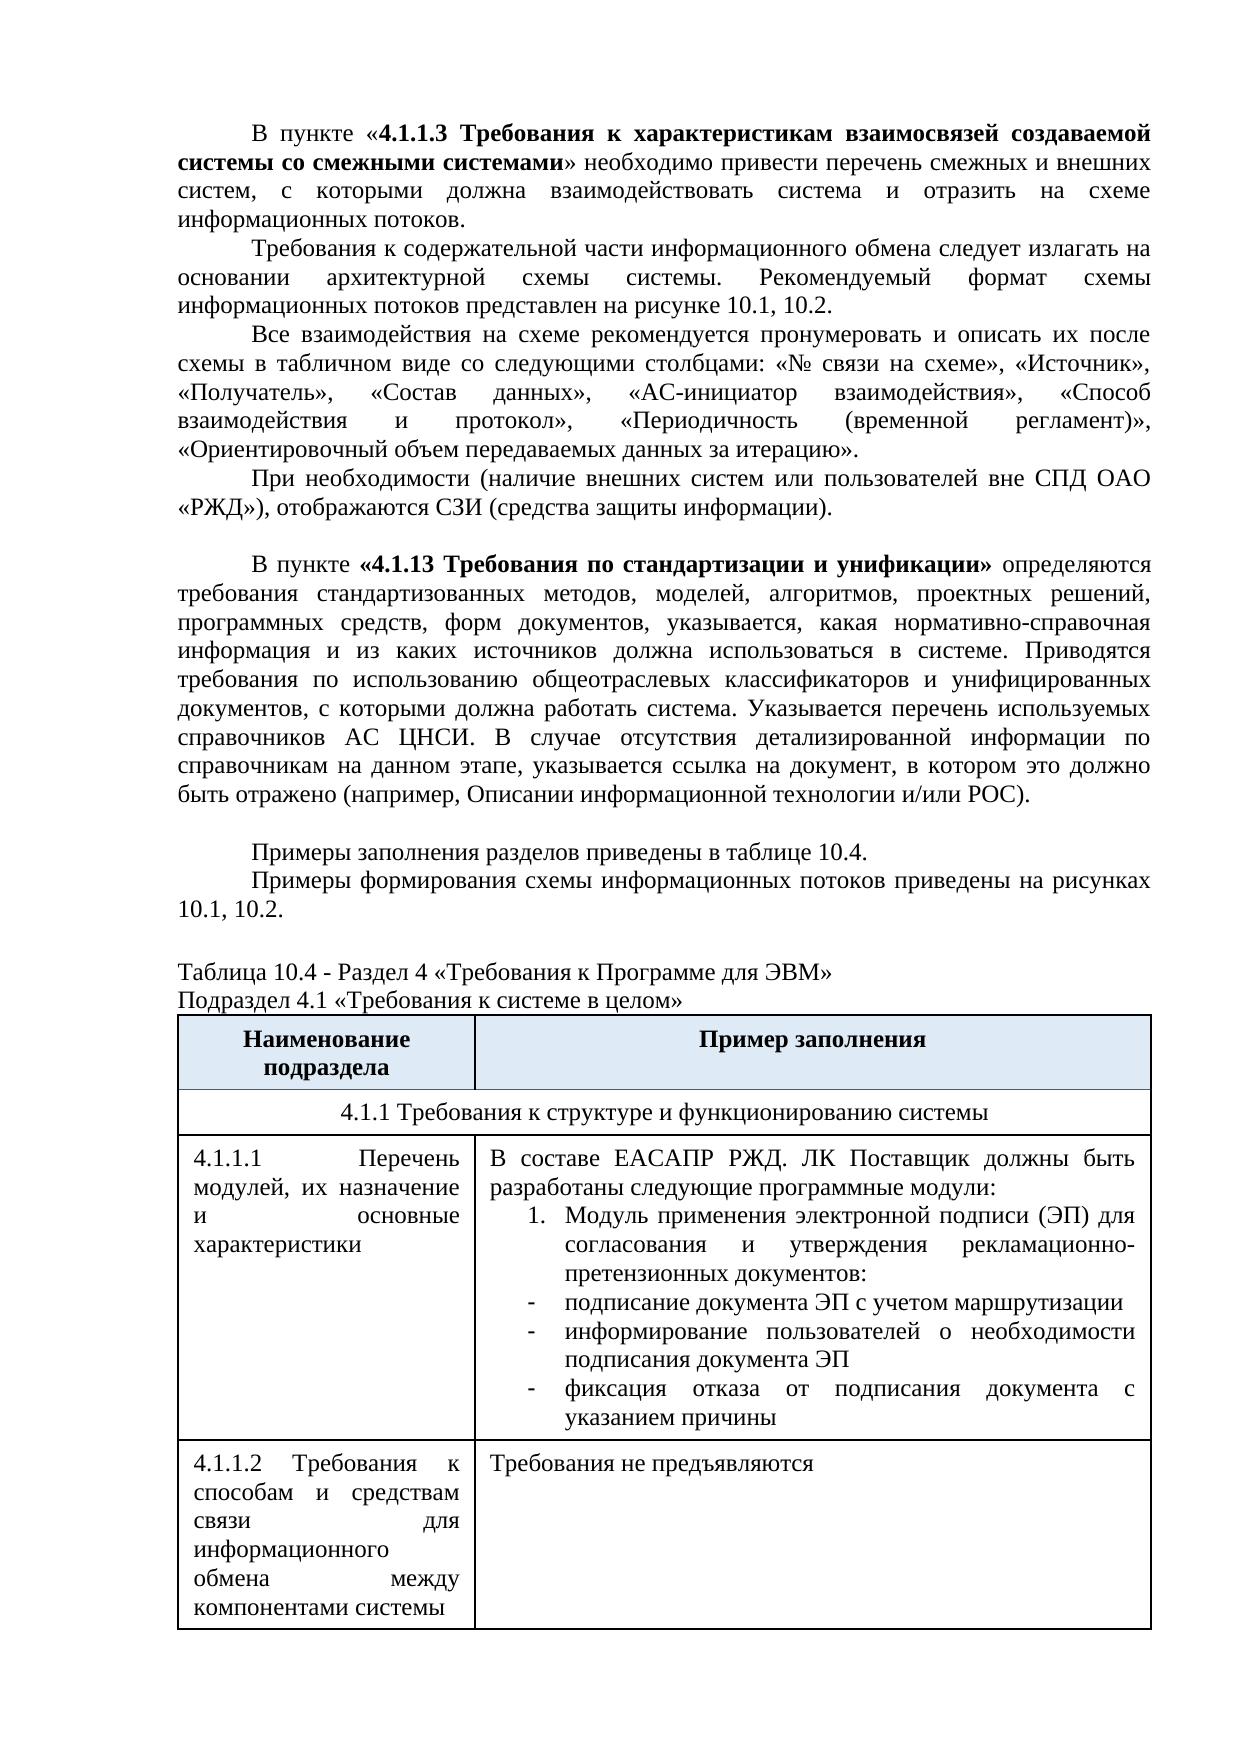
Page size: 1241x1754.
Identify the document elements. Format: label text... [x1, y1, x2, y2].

table_cell Требования не предъявляются [476, 1441, 1150, 1628]
text Требования к содержательной части информационного обмена следует излагать на основании архитектурной схемы системы. Рекомендуемый формат схемы информационных потоков представлен на рисунке 10.1, 10.2. [177, 233, 1152, 319]
table_header Наименование подраздела [179, 1016, 474, 1089]
text В пункте «4.1.1.3 Требования к характеристикам взаимосвязей создаваемой системы со смежными системами» необходимо привести перечень смежных и внешних систем, с которыми должна взаимодействовать система и отразить на схеме информационных потоков. [177, 118, 1152, 233]
table_cell 4.1.1 Требования к структуре и функционированию системы [179, 1090, 1150, 1133]
text Таблица 10.4 - Раздел 4 «Требования к Программе для ЭВМ» [177, 957, 1152, 985]
text В пункте «4.1.13 Требования по стандартизации и унификации» определяются требования стандартизованных методов, моделей, алгоритмов, проектных решений, программных средств, форм документов, указывается, какая нормативно-справочная информация и из каких источников должна использоваться в системе. Приводятся требования по использованию общеотраслевых классификаторов и унифицированных документов, с которыми должна работать система. Указывается перечень используемых справочников АС ЦНСИ. В случае отсутствия детализированной информации по справочникам на данном этапе, указывается ссылка на документ, в котором это должно быть отражено (например, Описании информационной технологии и/или РОС). [177, 549, 1152, 808]
table_header Пример заполнения [476, 1016, 1150, 1089]
text Примеры формирования схемы информационных потоков приведены на рисунках 10.1, 10.2. [177, 866, 1152, 923]
text Все взаимодействия на схеме рекомендуется пронумеровать и описать их после схемы в табличном виде со следующими столбцами: «№ связи на схеме», «Источник», «Получатель», «Состав данных», «АС-инициатор взаимодействия», «Способ взаимодействия и протокол», «Периодичность (временной регламент)», «Ориентировочный объем передаваемых данных за итерацию». [177, 319, 1152, 463]
table_cell 4.1.1.1 Перечень модулей, их назначение и основные характеристики [179, 1136, 474, 1438]
table_cell В составе ЕАСАПР РЖД. ЛК Поставщик должны быть разработаны следующие программные модули: Модуль применения электронной подписи (ЭП) для согласования и утверждения рекламационно-претензионных документов: подписание документа ЭП с учетом маршрутизации информирование пользователей о необходимости подписания документа ЭП фиксация отказа от подписания документа с указанием причины [476, 1136, 1150, 1438]
text Примеры заполнения разделов приведены в таблице 10.4. [177, 837, 1152, 866]
table_cell 4.1.1.2 Требования к способам и средствам связи для информационного обмена между компонентами системы [179, 1441, 474, 1628]
text Подраздел 4.1 «Требования к системе в целом» [177, 985, 1152, 1014]
text При необходимости (наличие внешних систем или пользователей вне СПД ОАО «РЖД»), отображаются СЗИ (средства защиты информации). [177, 463, 1152, 521]
